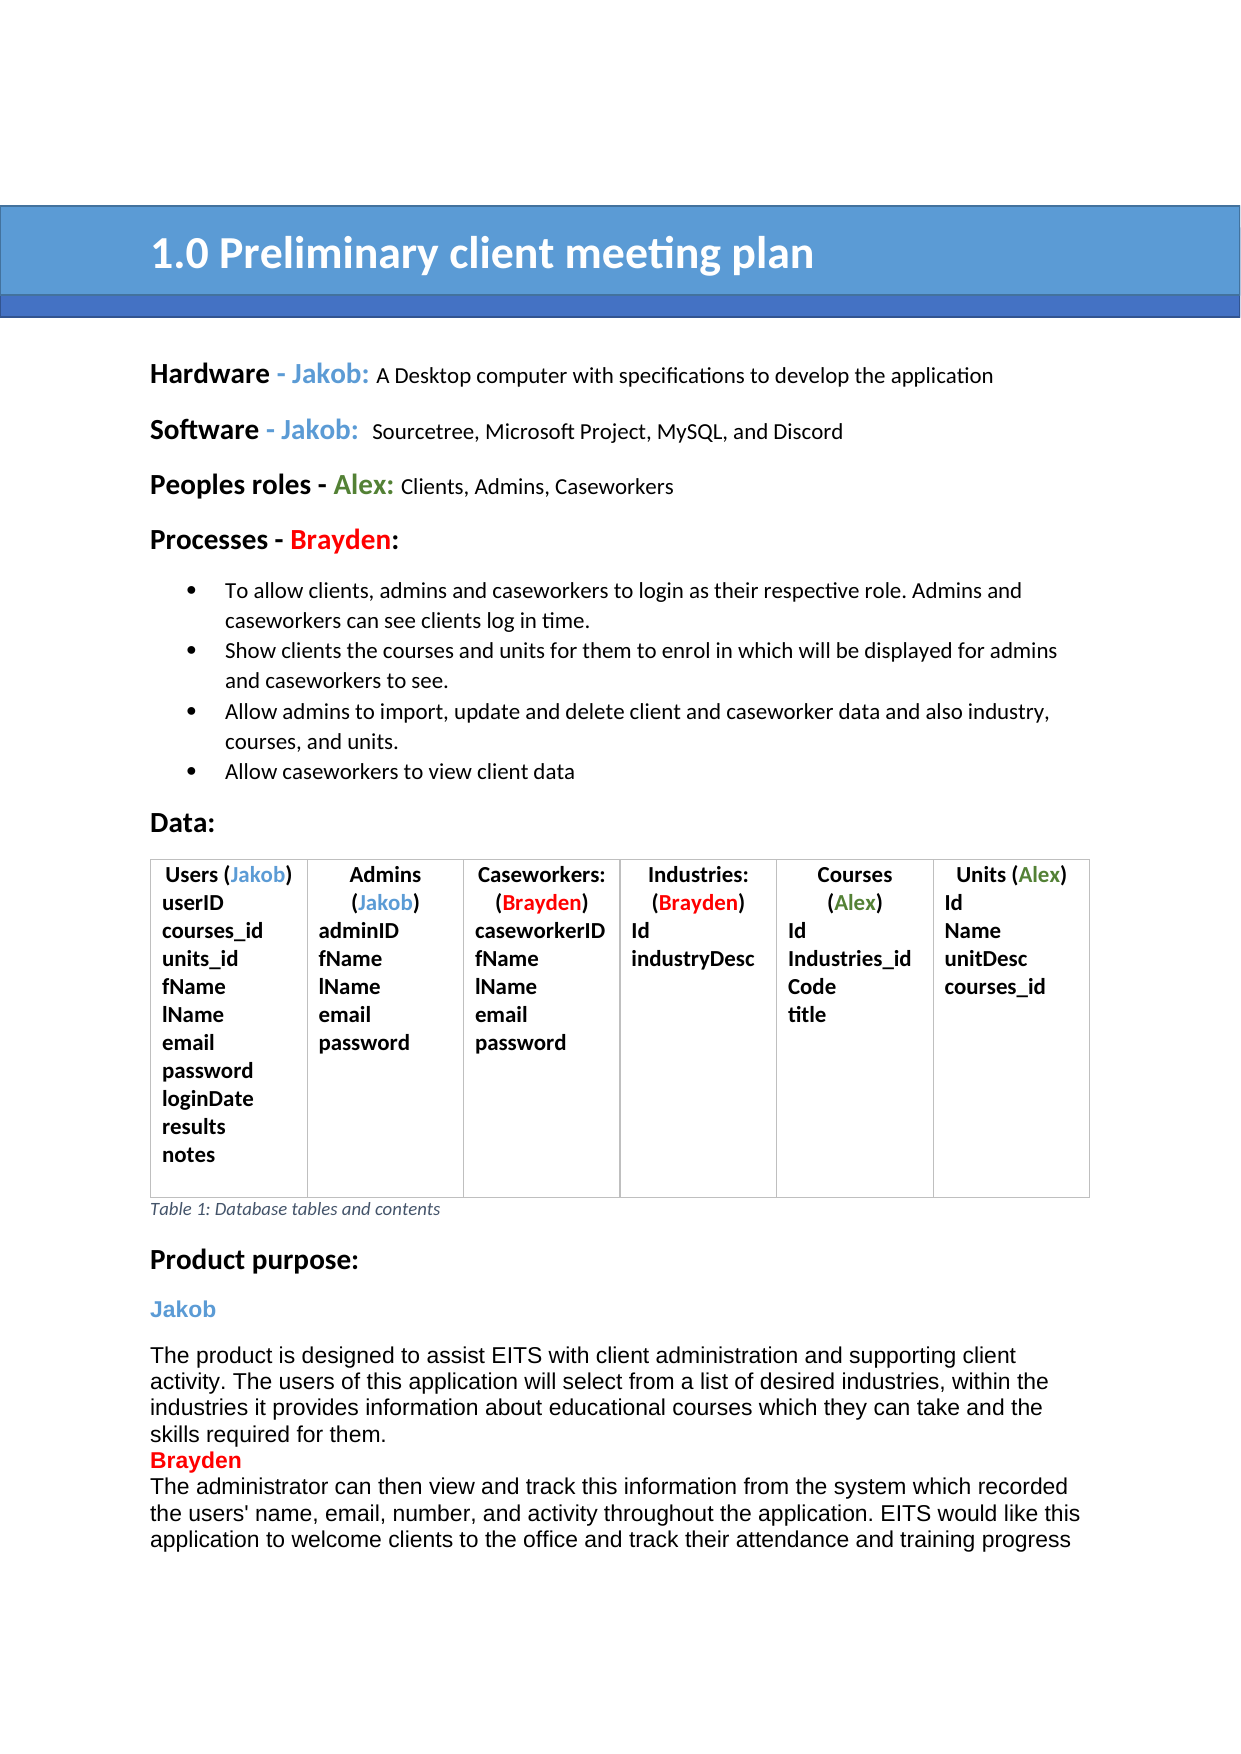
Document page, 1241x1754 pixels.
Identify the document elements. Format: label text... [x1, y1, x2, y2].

text Peoples roles - Alex: Clients, Admins, Caseworkers [150, 466, 1090, 501]
text 1.0 Preliminary client meeting plan [150, 223, 1090, 279]
text Hardware - Jakob: A Desktop computer with specifications to develop the application [150, 356, 1090, 391]
text Brayden [150, 1447, 1090, 1473]
text Processes - Brayden: [150, 521, 1090, 557]
text Jakob [150, 1296, 1090, 1323]
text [150, 1473, 1090, 1552]
text Product purpose: [150, 1241, 1090, 1277]
table_header Caseworkers: (Brayden) caseworkerID fName lName email password [464, 860, 619, 1197]
text Data: [150, 804, 1090, 840]
table_header Units (Alex) Id Name unitDesc courses_id [934, 860, 1089, 1197]
list Show clients the courses and units for them to enrol in which will be displayed for admins and caseworkers to see. [187, 636, 1090, 695]
table_header Users (Jakob) userID courses_id units_id fName lName email password loginDate results notes [151, 860, 307, 1197]
table_header Courses (Alex) Id Industries_id Code title [777, 860, 933, 1197]
text Software - Jakob: Sourcetree, Microsoft Project, MySQL, and Discord [150, 411, 1090, 446]
list Allow admins to import, update and delete client and caseworker data and also industry, courses, and units. [187, 697, 1090, 755]
list To allow clients, admins and caseworkers to login as their respective role. Admins and caseworkers can see clients log in time. [187, 576, 1090, 634]
table_header Industries: (Brayden) Id industryDesc [621, 860, 776, 1197]
list Allow caseworkers to view client data [187, 757, 1090, 785]
text The product is designed to assist EITS with client administration and supporting client activity. The users of this application will select from a list of desired industries, within the industries it provides information about educational courses which they can take and the skills required for them. [150, 1342, 1090, 1447]
table_header Admins (Jakob) adminID fName lName email password [308, 860, 463, 1197]
